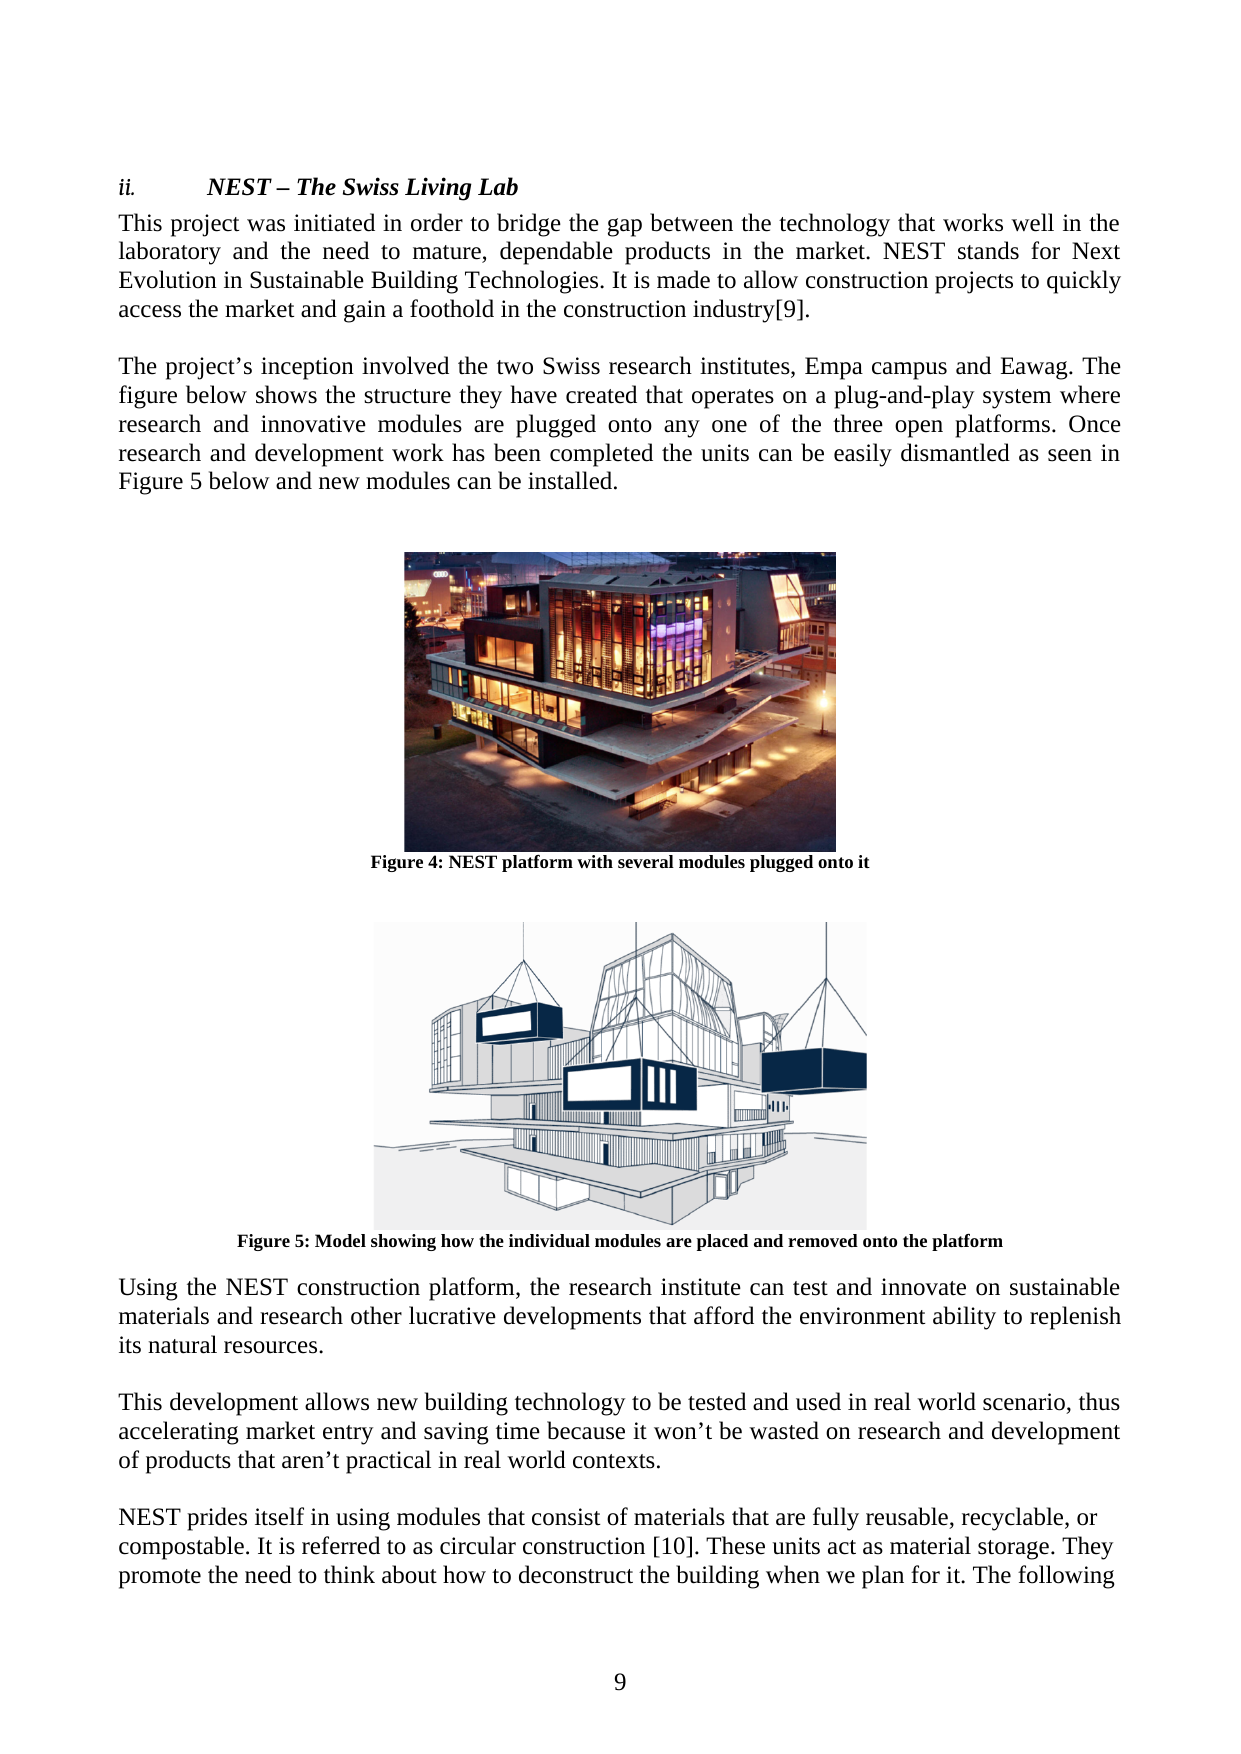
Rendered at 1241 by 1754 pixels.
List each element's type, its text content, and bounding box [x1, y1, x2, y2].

text Figure 4: NEST platform with several modules plugged onto it [118, 851, 1122, 873]
picture [404, 552, 836, 852]
text This development allows new building technology to be tested and used in real world scenario, thus accelerating market entry and saving time because it won’t be wasted on research and development of products that aren’t practical in real world contexts. [118, 1387, 1122, 1473]
text Using the NEST construction platform, the research institute can test and innovate on sustainable materials and research other lucrative developments that afford the environment ability to replenish its natural resources. [118, 1272, 1122, 1358]
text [118, 1502, 1122, 1588]
subtitle NEST – The Swiss Living Lab [118, 172, 1122, 201]
text Figure 5: Model showing how the individual modules are placed and removed onto the platform [118, 1230, 1122, 1251]
picture [372, 922, 868, 1230]
text The project’s inception involved the two Swiss research institutes, Empa campus and Eawag. The figure below shows the structure they have created that operates on a plug-and-play system where research and innovative modules are plugged onto any one of the three open platforms. Once research and development work has been completed the units can be easily dismantled as seen in Figure 5 below and new modules can be installed. [118, 351, 1122, 495]
text This project was initiated in order to bridge the gap between the technology that works well in the laboratory and the need to mature, dependable products in the market. NEST stands for Next Evolution in Sustainable Building Technologies. It is made to allow construction projects to quickly access the market and gain a foothold in the construction industry. [118, 208, 1122, 323]
